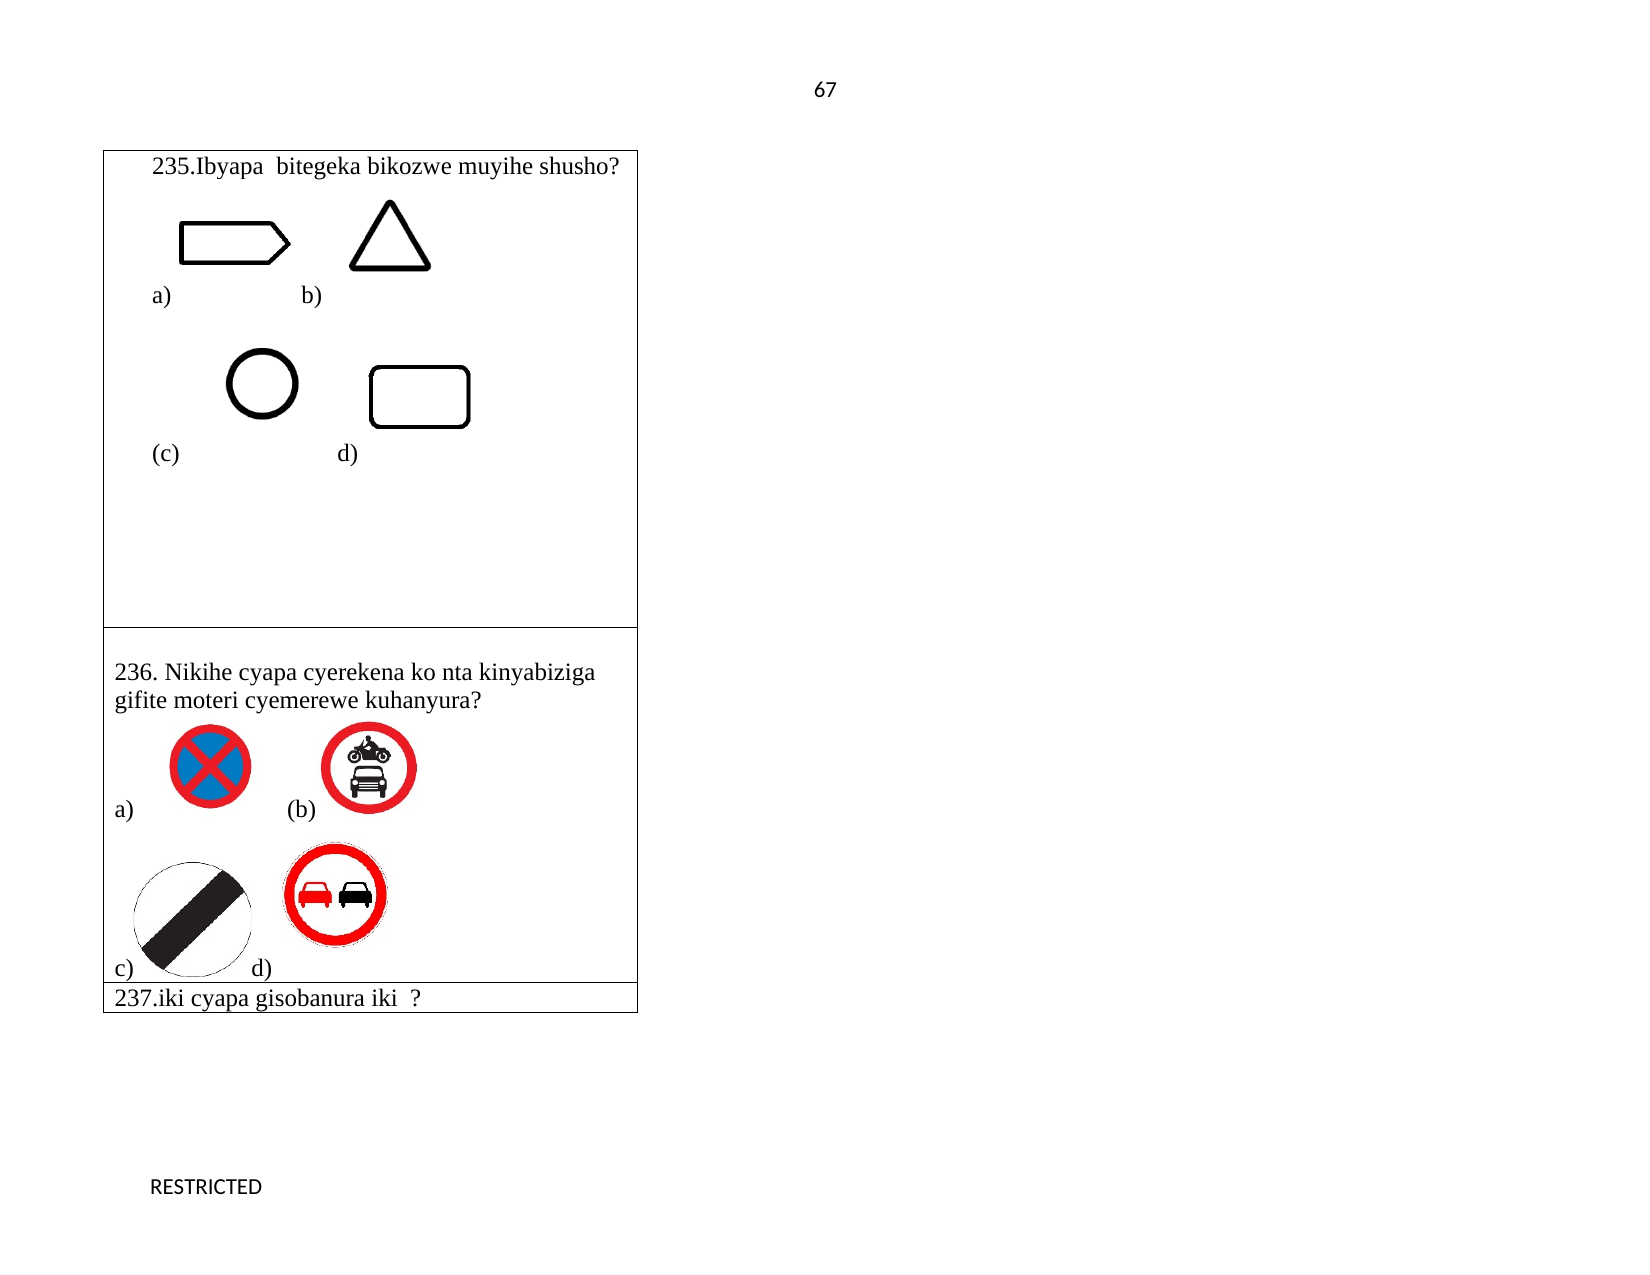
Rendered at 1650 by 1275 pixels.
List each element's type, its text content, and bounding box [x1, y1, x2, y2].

picture [316, 717, 421, 818]
table_cell 235.Ibyapa bitegeka bikozwe muyihe shusho? a)b) (c)d) [104, 151, 637, 627]
picture [179, 308, 337, 462]
picture [271, 823, 399, 977]
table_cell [104, 983, 637, 1012]
picture [133, 862, 252, 977]
table_cell 236. Nikihe cyapa cyerekena ko nta kinyabiziga gifite moteri cyemerewe kuhanyura? a)(b) c)d) [104, 628, 637, 982]
picture [133, 714, 287, 818]
picture [171, 179, 302, 304]
picture [357, 338, 482, 462]
picture [321, 184, 452, 304]
